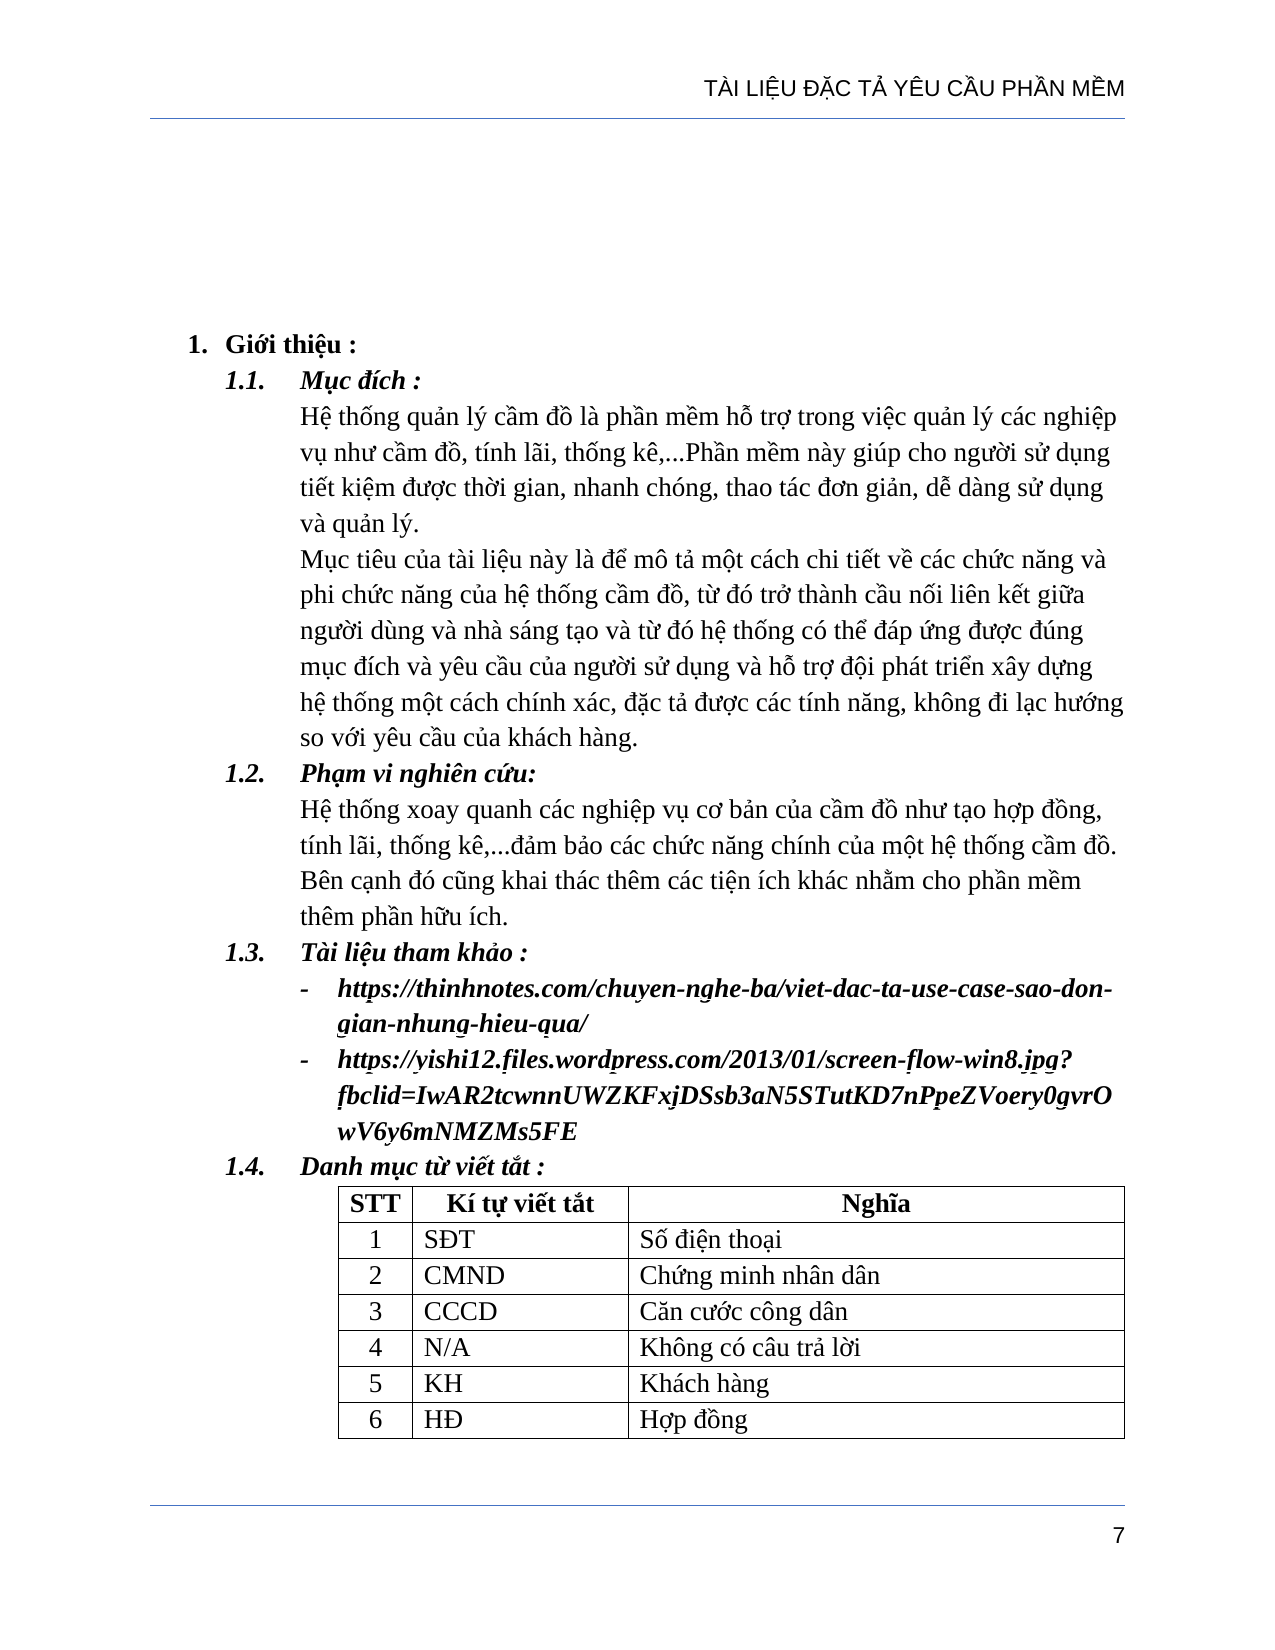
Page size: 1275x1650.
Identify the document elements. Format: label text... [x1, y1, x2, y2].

table_cell Chứng minh nhân dân [629, 1259, 1124, 1294]
table_cell SĐT [413, 1223, 628, 1258]
table_header Nghĩa [629, 1187, 1124, 1222]
table_header STT [339, 1187, 412, 1222]
list Hệ thống xoay quanh các nghiệp vụ cơ bản của cầm đồ như tạo hợp đồng, tính lãi, thống kê,...đảm bảo các chức năng chính của một hệ thống cầm đồ. Bên cạnh đó cũng khai thác thêm các tiện ích khác nhằm cho phần mềm thêm phần hữu ích. [300, 793, 1125, 931]
list Giới thiệu : [187, 328, 1125, 360]
table_cell 1 [339, 1223, 412, 1258]
table_cell 4 [339, 1331, 412, 1366]
table_cell N/A [413, 1331, 628, 1366]
list https://yishi12.files.wordpress.com/2013/01/screen-flow-win8.jpg?fbclid=IwAR2tcwnnUWZKFxjDSsb3aN5STutKD7nPpeZVoery0gvrOwV6y6mNMZMs5FE [300, 1043, 1125, 1146]
list Tài liệu tham khảo : [225, 936, 1125, 967]
list https://thinhnotes.com/chuyen-nghe-ba/viet-dac-ta-use-case-sao-don-gian-nhung-hieu-qua/ [300, 972, 1125, 1038]
list Danh mục từ viết tắt : [225, 1150, 1125, 1181]
table_cell Căn cước công dân [629, 1295, 1124, 1330]
list Mục đích : [225, 364, 1125, 395]
table_cell Số điện thoại [629, 1223, 1124, 1258]
list Mục tiêu của tài liệu này là để mô tả một cách chi tiết về các chức năng và phi chức năng của hệ thống cầm đồ, từ đó trở thành cầu nối liên kết giữa người dùng và nhà sáng tạo và từ đó hệ thống có thể đáp ứng được đúng mục đích và yêu cầu của người sử dụng và hỗ trợ đội phát triển xây dựng hệ thống một cách chính xác, đặc tả được các tính năng, không đi lạc hướng so với yêu cầu của khách hàng. [300, 543, 1125, 753]
table_cell 3 [339, 1295, 412, 1330]
table_cell CMND [413, 1259, 628, 1294]
table_header Kí tự viết tắt [413, 1187, 628, 1222]
table_cell CCCD [413, 1295, 628, 1330]
table_cell Khách hàng [629, 1367, 1124, 1402]
table_cell Không có câu trả lời [629, 1331, 1124, 1366]
table_cell HĐ [413, 1403, 628, 1438]
table_cell KH [413, 1367, 628, 1402]
list Hệ thống quản lý cầm đồ là phần mềm hỗ trợ trong việc quản lý các nghiệp vụ như cầm đồ, tính lãi, thống kê,...Phần mềm này giúp cho người sử dụng tiết kiệm được thời gian, nhanh chóng, thao tác đơn giản, dễ dàng sử dụng và quản lý. [300, 400, 1125, 538]
table_cell 6 [339, 1403, 412, 1438]
table_cell 2 [339, 1259, 412, 1294]
table_cell Hợp đồng [629, 1403, 1124, 1438]
list Phạm vi nghiên cứu: [225, 757, 1125, 788]
table_cell 5 [339, 1367, 412, 1402]
